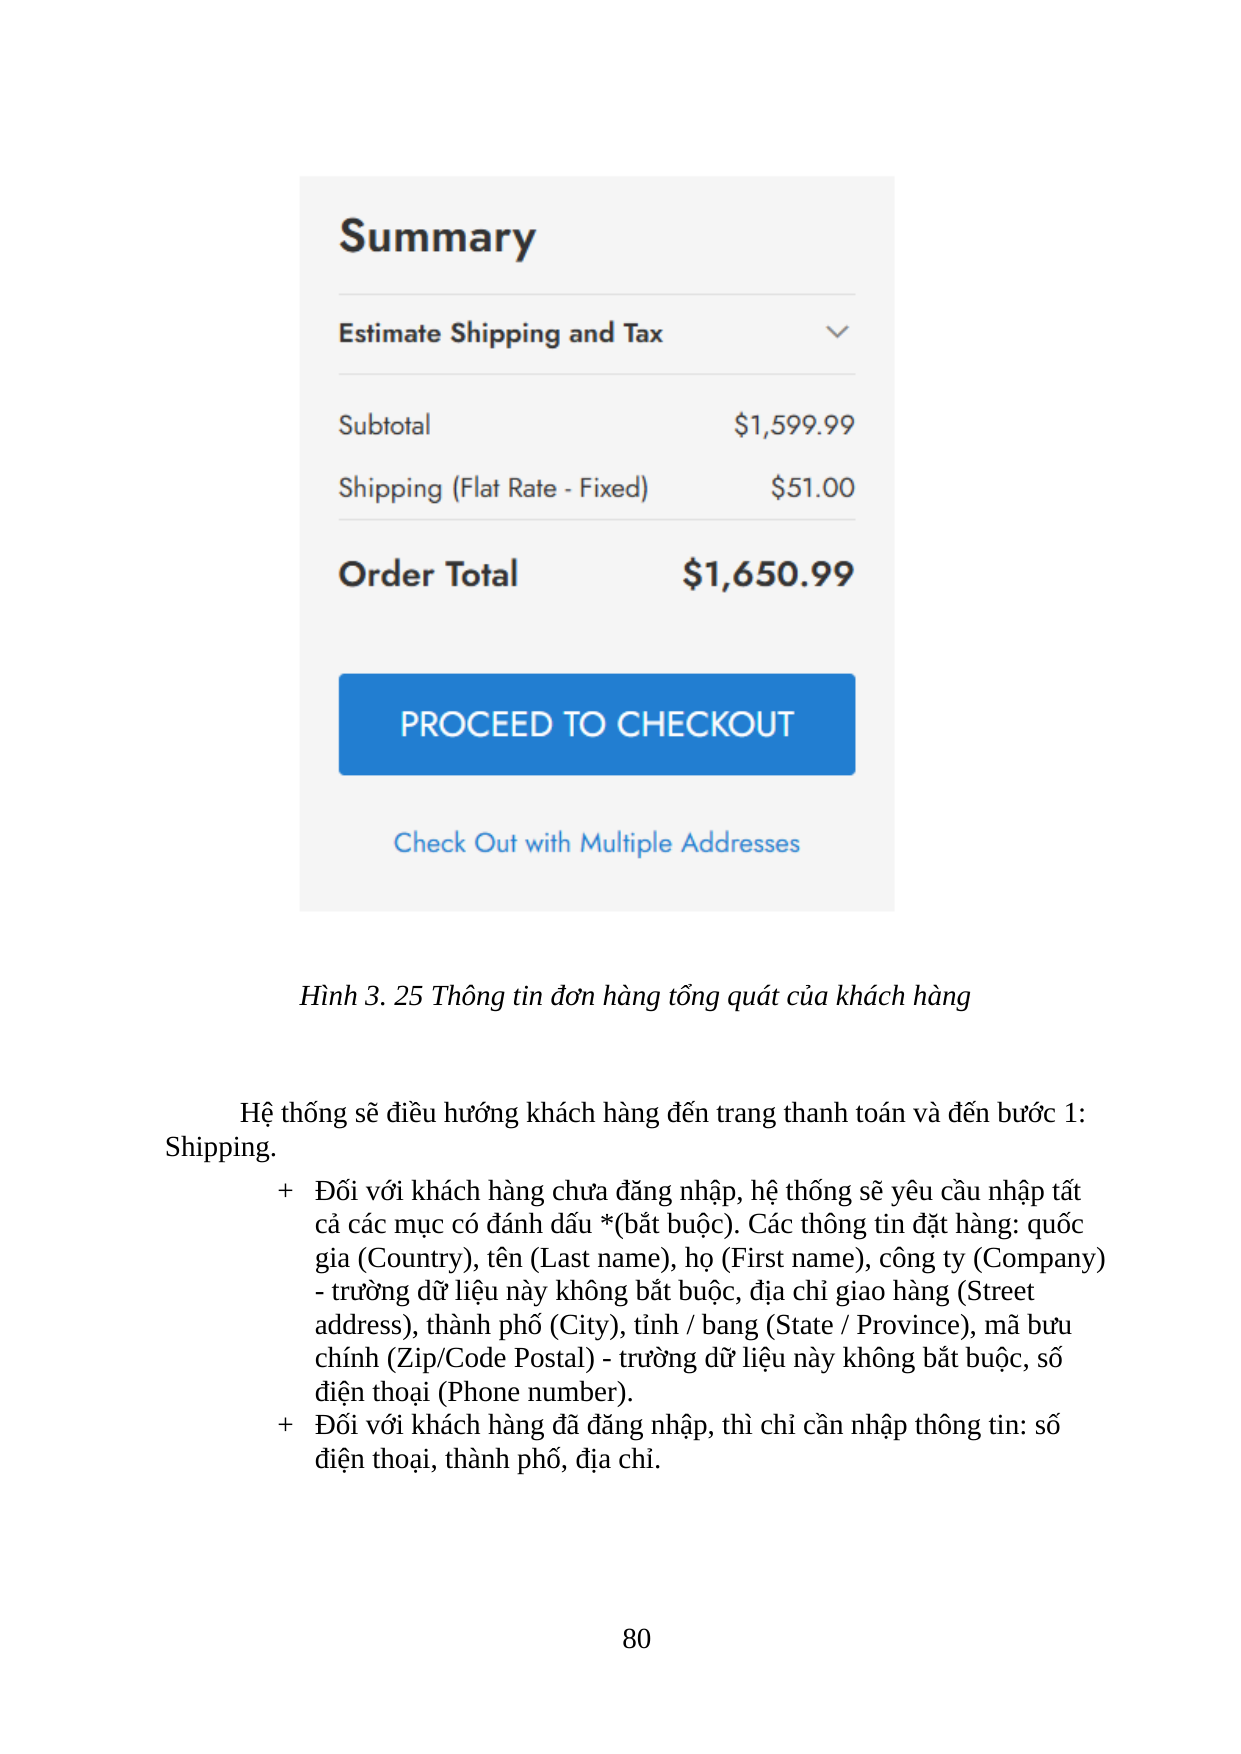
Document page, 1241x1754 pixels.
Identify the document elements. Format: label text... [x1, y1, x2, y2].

text Hình 3. 25 Thông tin đơn hàng tổng quát của khách hàng [164, 978, 1108, 1012]
picture [239, 139, 970, 968]
list Đối với khách hàng chưa đăng nhập, hệ thống sẽ yêu cầu nhập tất cả các mục có đánh dấu *(bắt buộc). Các thông tin đặt hàng: quốc gia (Country), tên (Last name), họ (First name), công ty (Company) - trường dữ liệu này không bắt buộc, địa chỉ giao hàng (Street address), thành phố (City), tỉnh / bang (State / Province), mã bưu chính (Zip/Code Postal) - trường dữ liệu này không bắt buộc, số điện thoại (Phone number). [277, 1173, 1108, 1407]
list Đối với khách hàng đã đăng nhập, thì chỉ cần nhập thông tin: số điện thoại, thành phố, địa chỉ. [277, 1407, 1108, 1474]
text Hệ thống sẽ điều hướng khách hàng đến trang thanh toán và đến bước 1: Shipping. [164, 1095, 1108, 1162]
